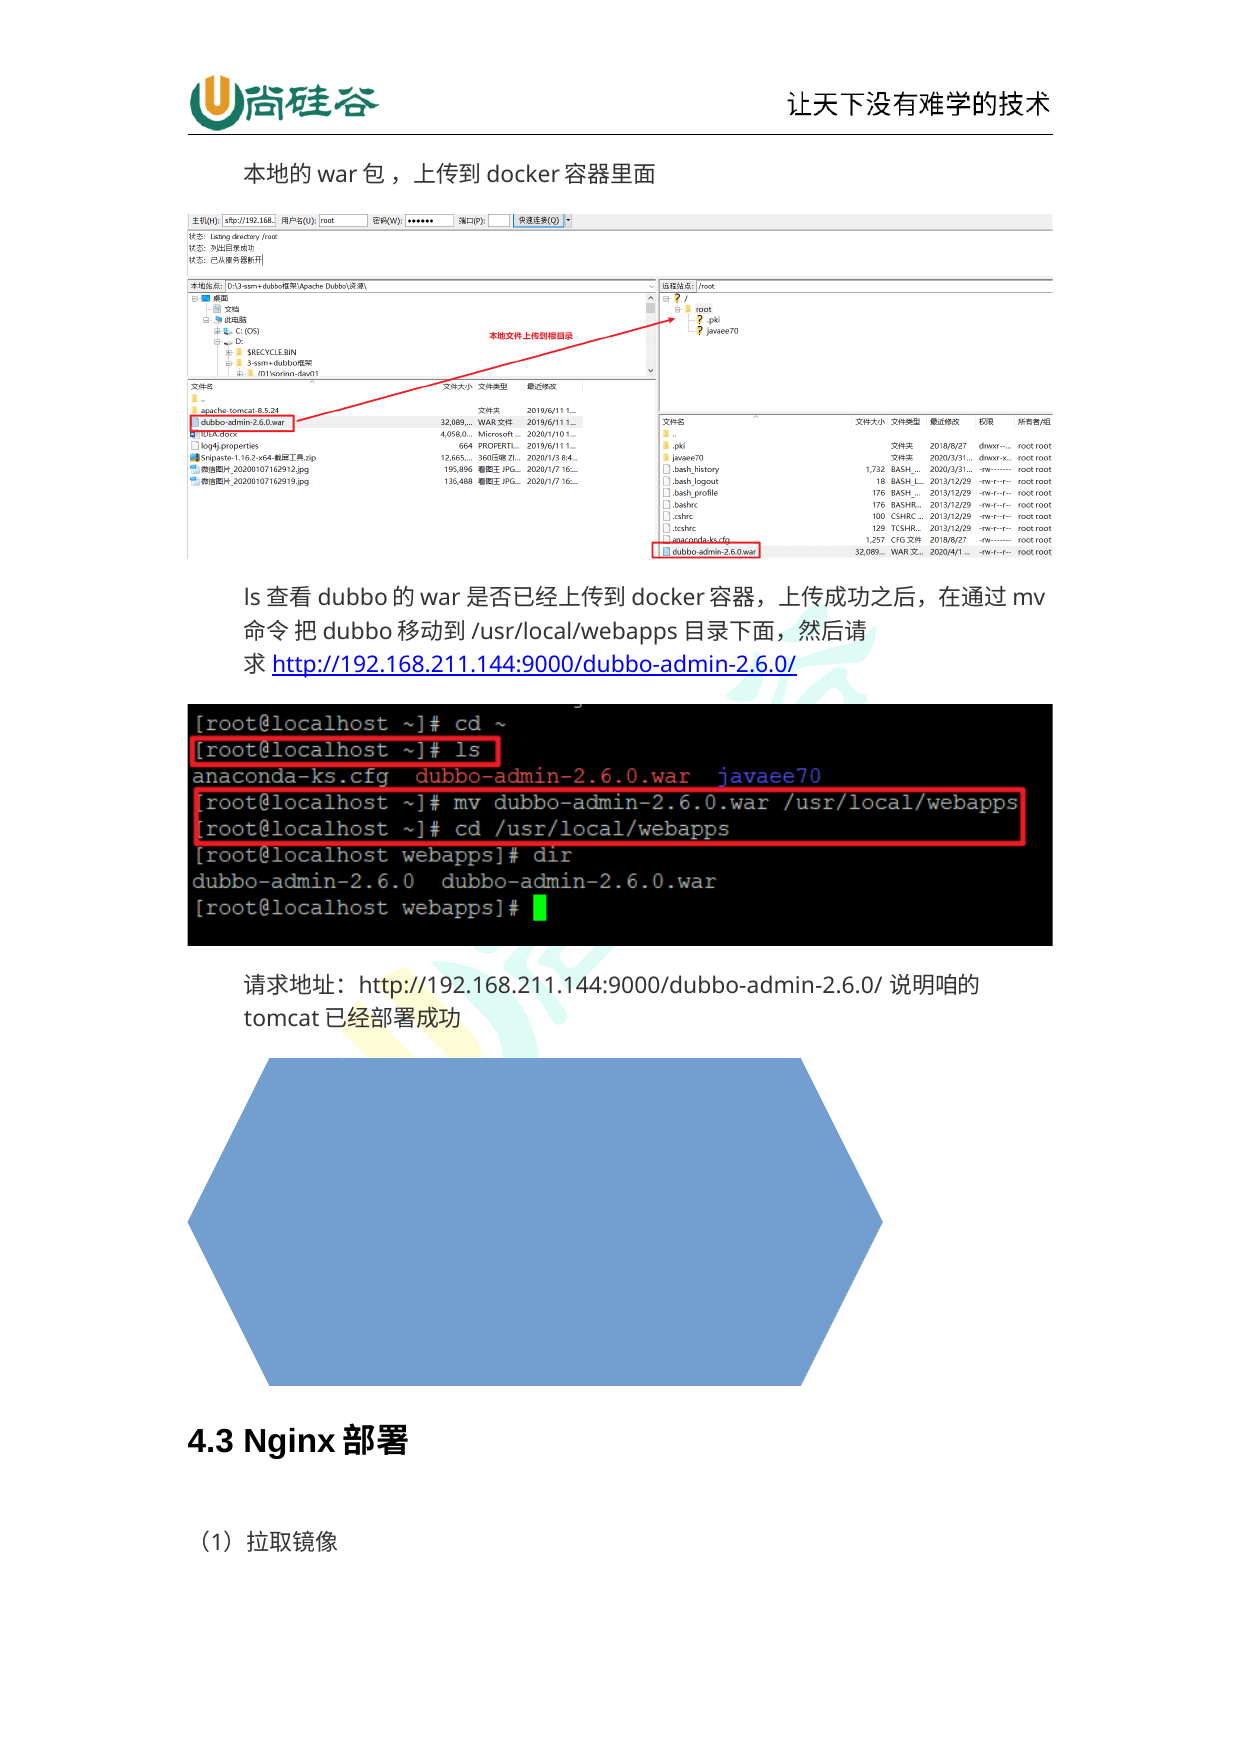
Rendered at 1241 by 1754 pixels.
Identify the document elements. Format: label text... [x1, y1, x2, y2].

picture [187, 73, 1053, 132]
text （1）拉取镜像 [187, 1523, 1053, 1557]
picture [187, 214, 1053, 559]
subtitle 4.3 Nginx部署 [187, 1413, 1053, 1462]
text 请求地址：http://192.168.211.144:9000/dubbo-admin-2.6.0/ 说明咱的tomcat已经部署成功 [244, 967, 1053, 1033]
picture [187, 704, 1053, 946]
text 本地的war包 ，上传到docker容器里面 [244, 156, 1053, 189]
text ls 查看 dubbo的war 是否已经上传到docker容器，上传成功之后，在通过mv 命令 把dubbo移动到 /usr/local/webapps 目录下面，然后请求 http://192.168.211.144:9000/dubbo-admin-2.6.0/ [244, 579, 1053, 679]
